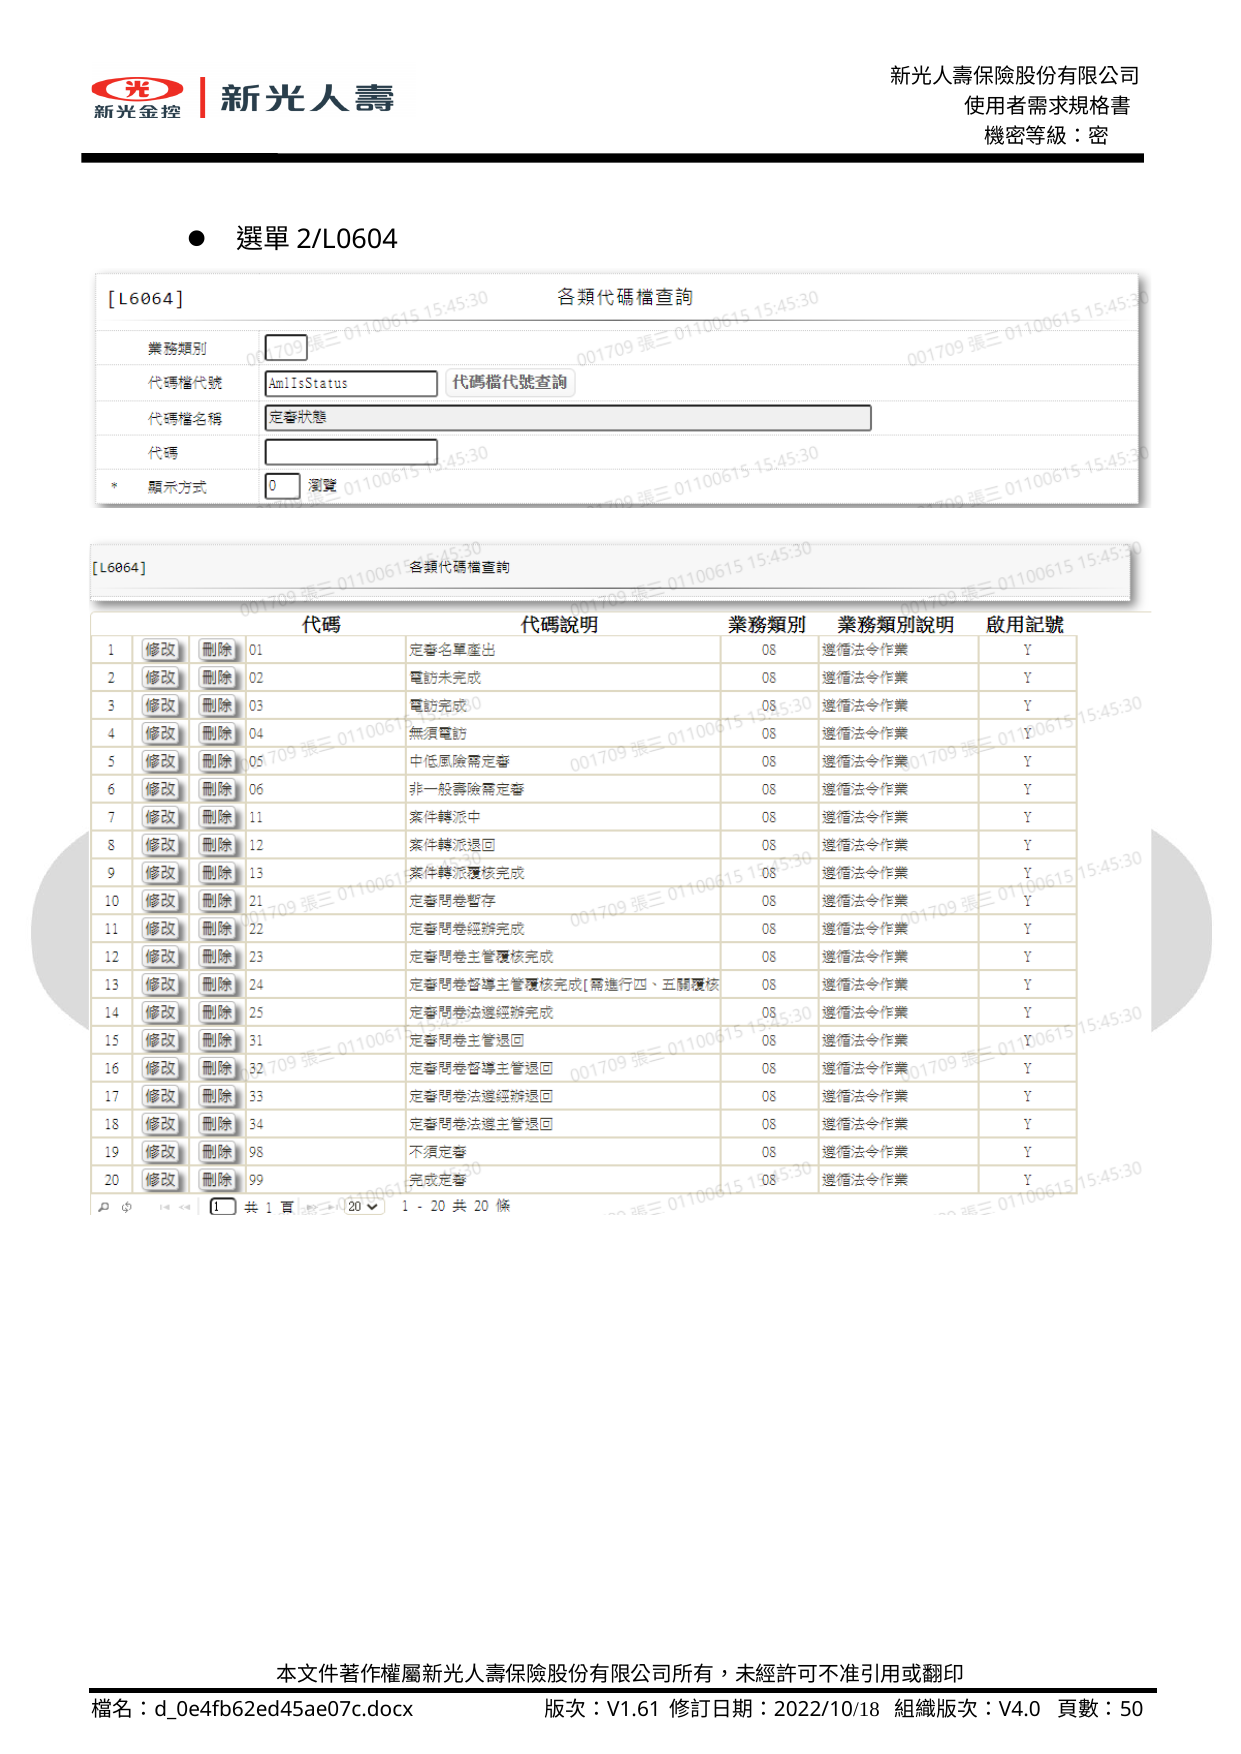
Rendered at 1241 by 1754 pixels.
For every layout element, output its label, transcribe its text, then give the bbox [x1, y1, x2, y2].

picture [91, 61, 417, 118]
picture [25, 536, 1215, 1215]
picture [88, 268, 1152, 508]
list 選單2/L0604 [186, 217, 1152, 257]
